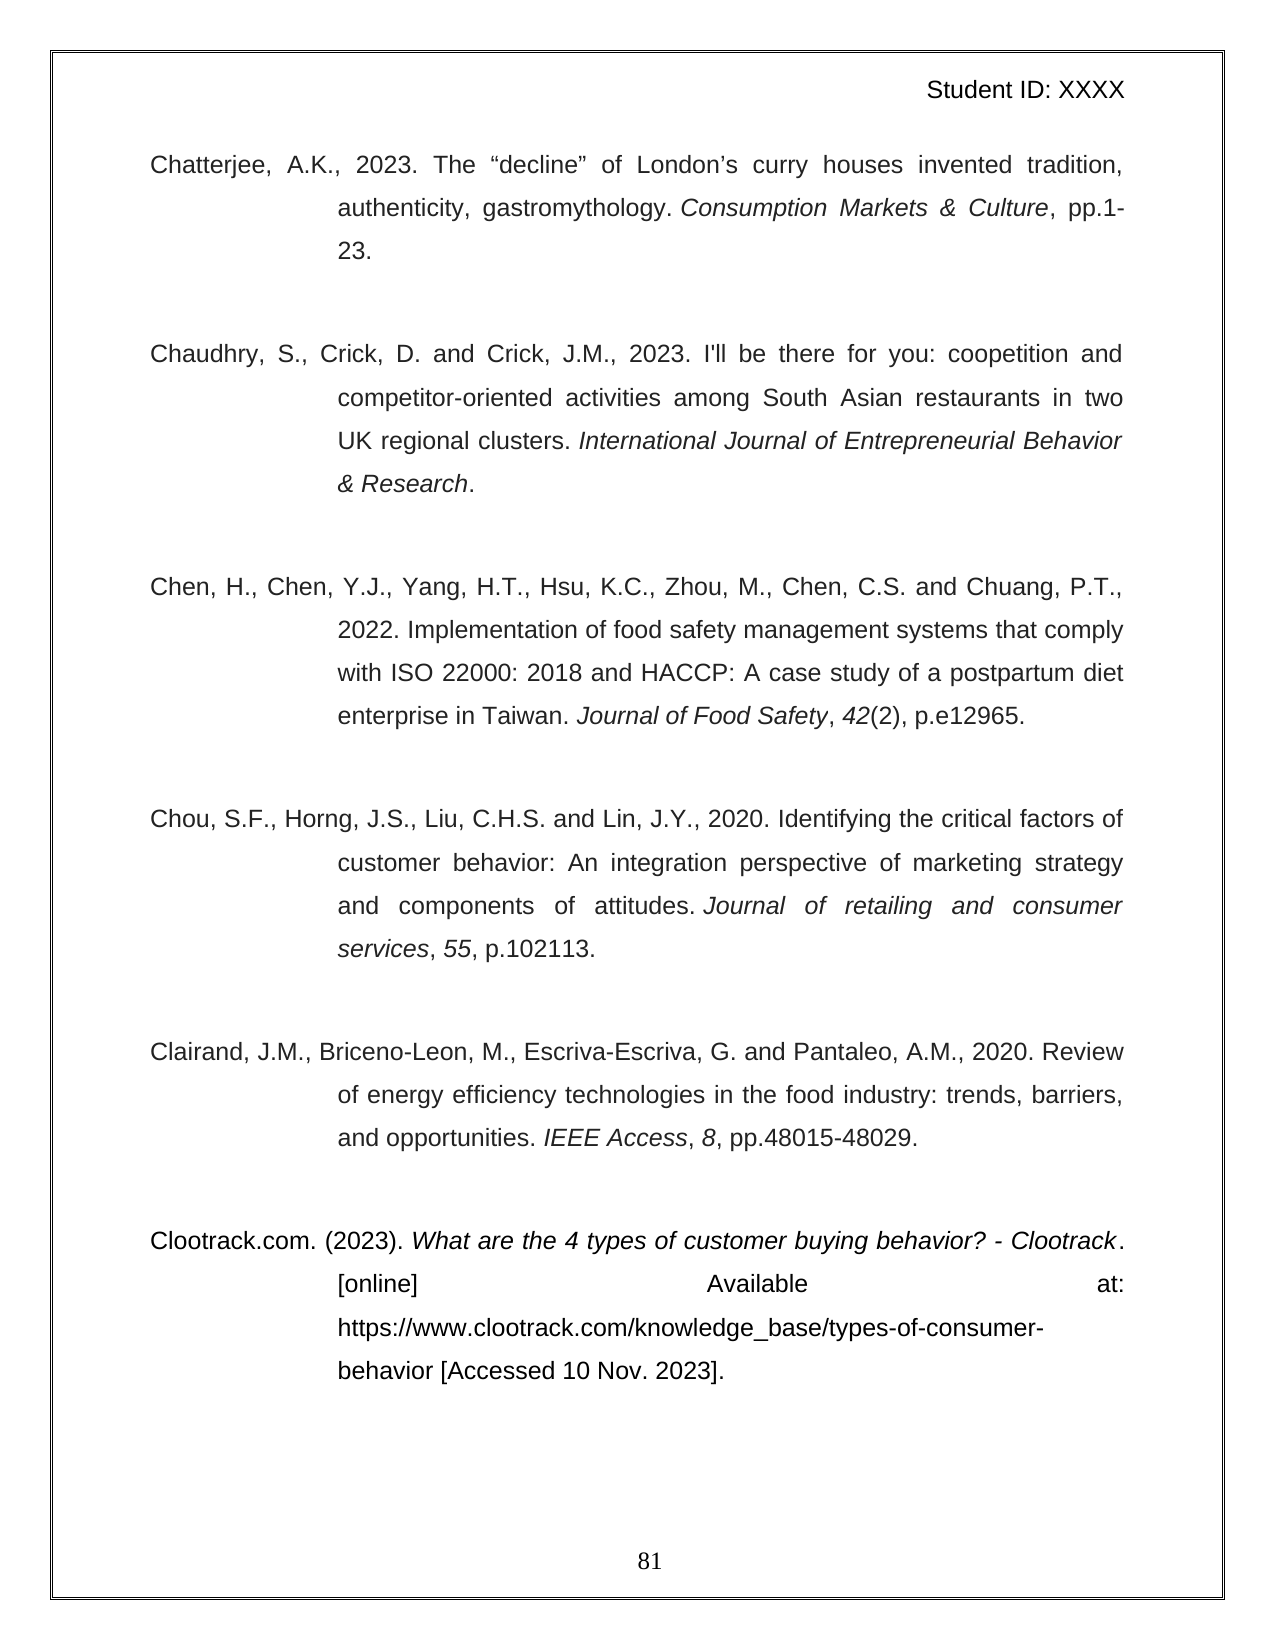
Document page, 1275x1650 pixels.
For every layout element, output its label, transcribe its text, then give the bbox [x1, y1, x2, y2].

text Clairand, J.M., Briceno-Leon, M., Escriva-Escriva, G. and Pantaleo, A.M., 2020. Review of energy efficiency technologies in the food industry: trends, barriers, and opportunities. IEEE Access, 8, pp.48015-48029. [150, 1066, 1125, 1152]
text Chaudhry, S., Crick, D. and Crick, J.M., 2023. I'll be there for you: coopetition and competitor-oriented activities among South Asian restaurants in two UK regional clusters. International Journal of Entrepreneurial Behavior & Research. [150, 368, 1125, 497]
text Chou, S.F., Horng, J.S., Liu, C.H.S. and Lin, J.Y., 2020. Identifying the critical factors of customer behavior: An integration perspective of marketing strategy and components of attitudes. Journal of retailing and consumer services, 55, p.102113. [150, 833, 1125, 962]
text Chen, H., Chen, Y.J., Yang, H.T., Hsu, K.C., Zhou, M., Chen, C.S. and Chuang, P.T., 2022. Implementation of food safety management systems that comply with ISO 22000: 2018 and HACCP: A case study of a postpartum diet enterprise in Taiwan. Journal of Food Safety, 42(2), p.e12965. [150, 601, 1125, 730]
text ‌Clootrack.com. (2023). What are the 4 types of customer buying behavior? - Clootrack. [online] Available at: https://www.clootrack.com/knowledge_base/types-of-consumer-behavior [Accessed 10 Nov. 2023]. [150, 1226, 1125, 1384]
text Chatterjee, A.K., 2023. The “decline” of London’s curry houses invented tradition, authenticity, gastromythology. Consumption Markets & Culture, pp.1-23. [150, 179, 1125, 265]
